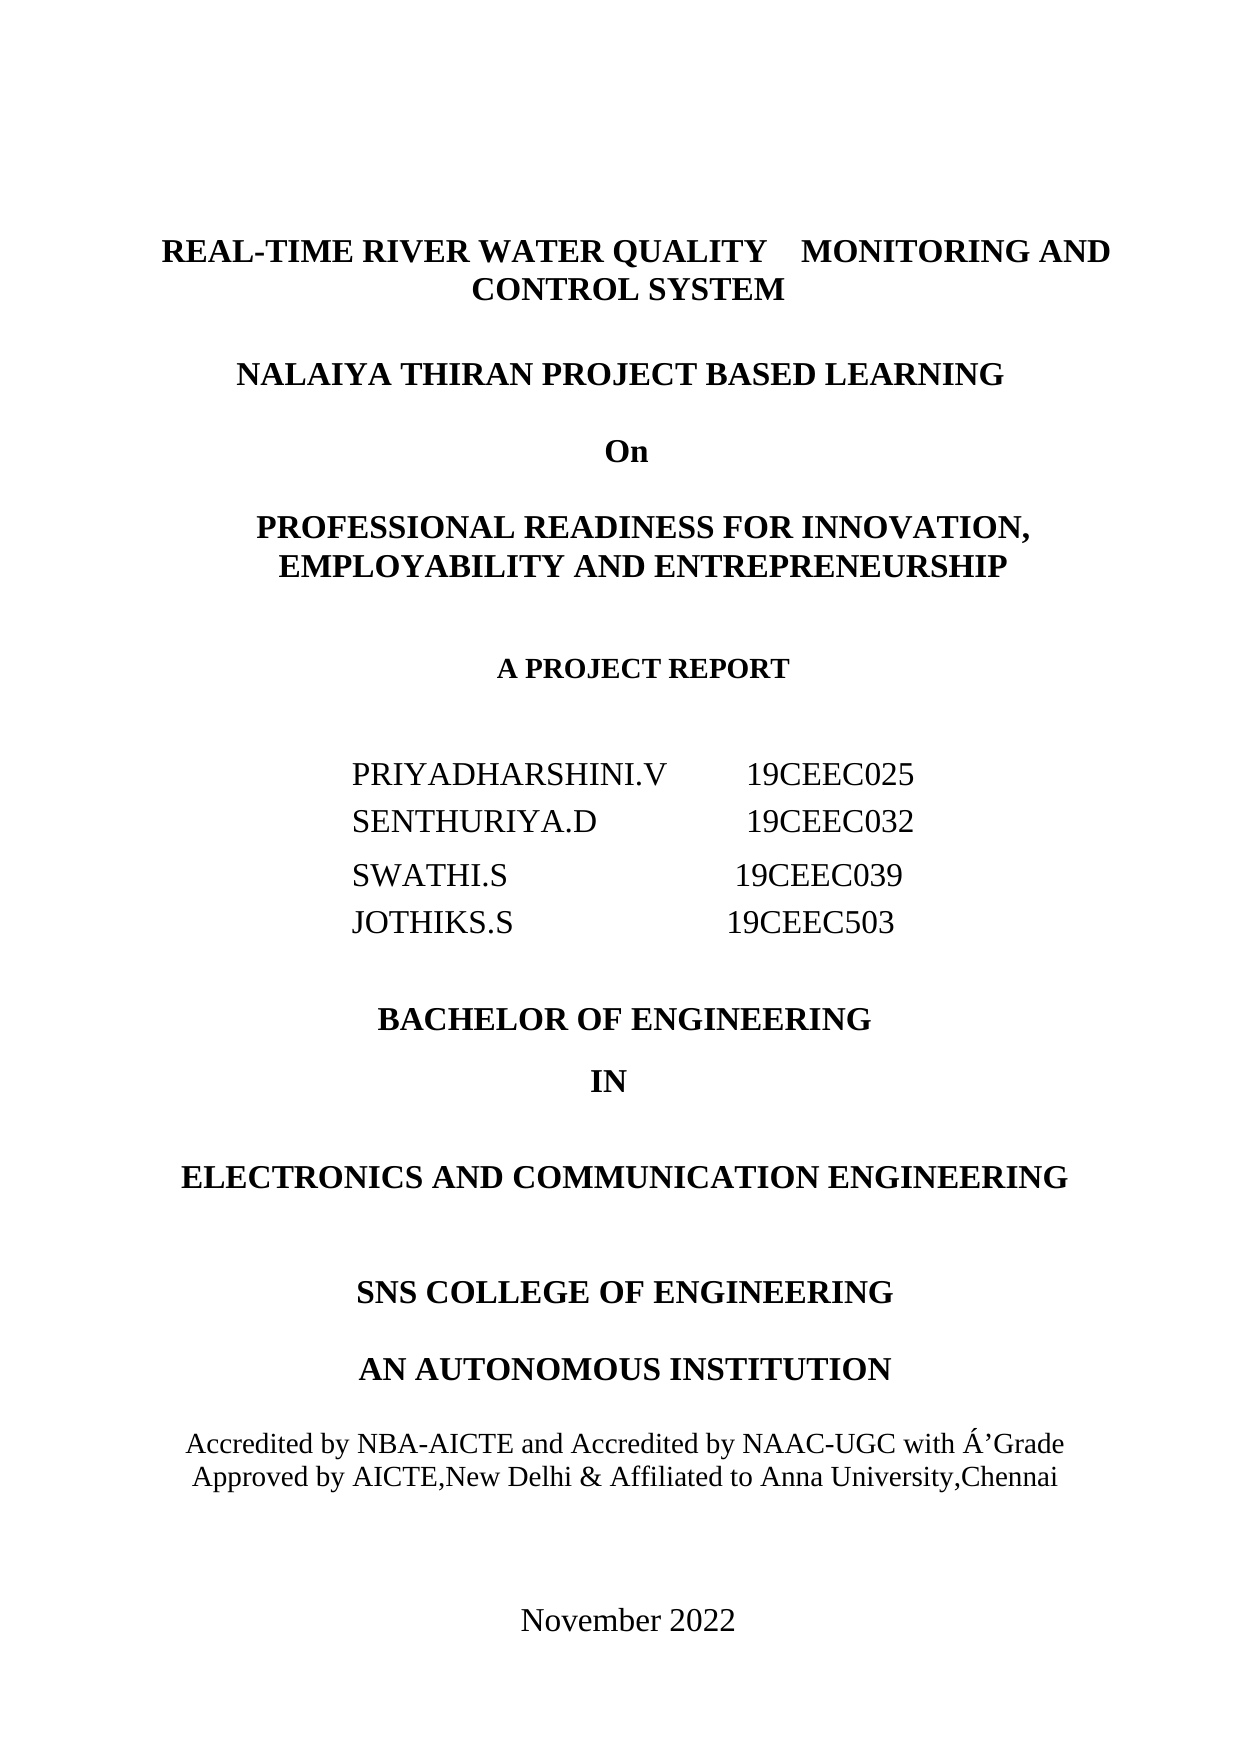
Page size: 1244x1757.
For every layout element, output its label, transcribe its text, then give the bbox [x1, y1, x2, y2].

table_cell 19CEEC039 [726, 848, 923, 895]
text A PROJECT REPORT [169, 652, 1117, 685]
text PROFESSIONAL READINESS FOR INNOVATION, [169, 508, 1117, 546]
text SNS COLLEGE OF ENGINEERING [133, 1273, 1117, 1311]
table_cell 19CEEC032 [726, 793, 923, 848]
text On [544, 431, 1117, 469]
text BACHELOR OF ENGINEERING [132, 999, 1117, 1037]
table_cell JOTHIKS.S [331, 895, 726, 942]
text Accredited by NBA-AICTE and Accredited by NAAC-UGC with Á’Grade [133, 1426, 1117, 1459]
text November 2022 [79, 1600, 1177, 1638]
text NALAIYA THIRAN PROJECT BASED LEARNING [169, 354, 1117, 393]
text ELECTRONICS AND COMMUNICATION ENGINEERING [133, 1158, 1117, 1196]
table_cell 19CEEC503 [726, 895, 923, 942]
table_header 19CEEC025 [726, 745, 923, 793]
table_cell SWATHI.S [331, 848, 726, 895]
table_header PRIYADHARSHINI.V [331, 745, 726, 793]
text IN [100, 1061, 1117, 1099]
table_cell SENTHURIYA.D [331, 793, 726, 848]
text AN AUTONOMOUS INSTITUTION [133, 1349, 1117, 1388]
text Approved by AICTE,New Delhi & Affiliated to Anna University,Chennai [133, 1459, 1117, 1493]
text EMPLOYABILITY AND ENTREPRENEURSHIP [169, 546, 1117, 584]
text REAL-TIME RIVER WATER QUALITY MONITORING AND CONTROL SYSTEM [79, 231, 1177, 308]
